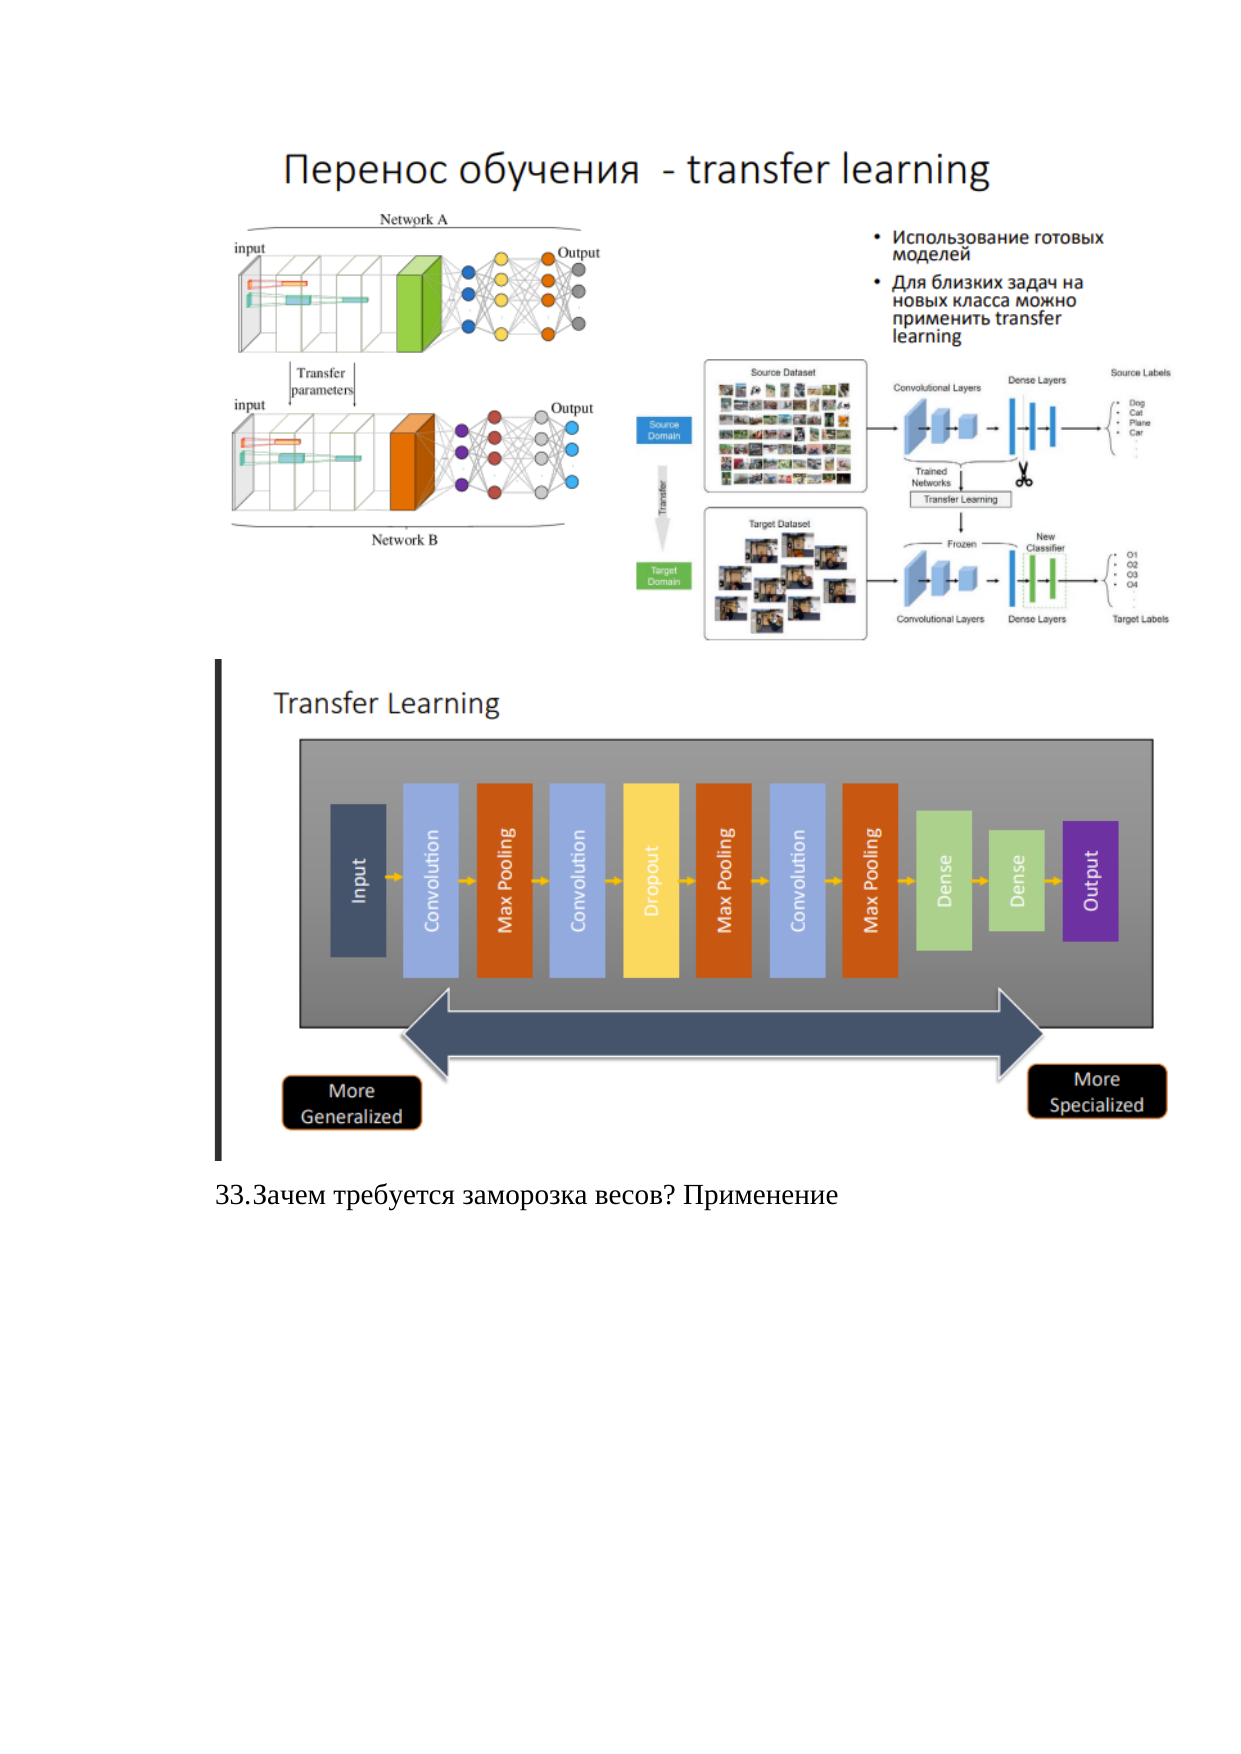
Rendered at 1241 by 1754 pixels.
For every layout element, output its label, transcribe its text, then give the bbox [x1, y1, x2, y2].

picture [214, 659, 1190, 1161]
picture [214, 118, 1190, 643]
list Зачем требуется заморозка весов? Применение [215, 1177, 1152, 1210]
